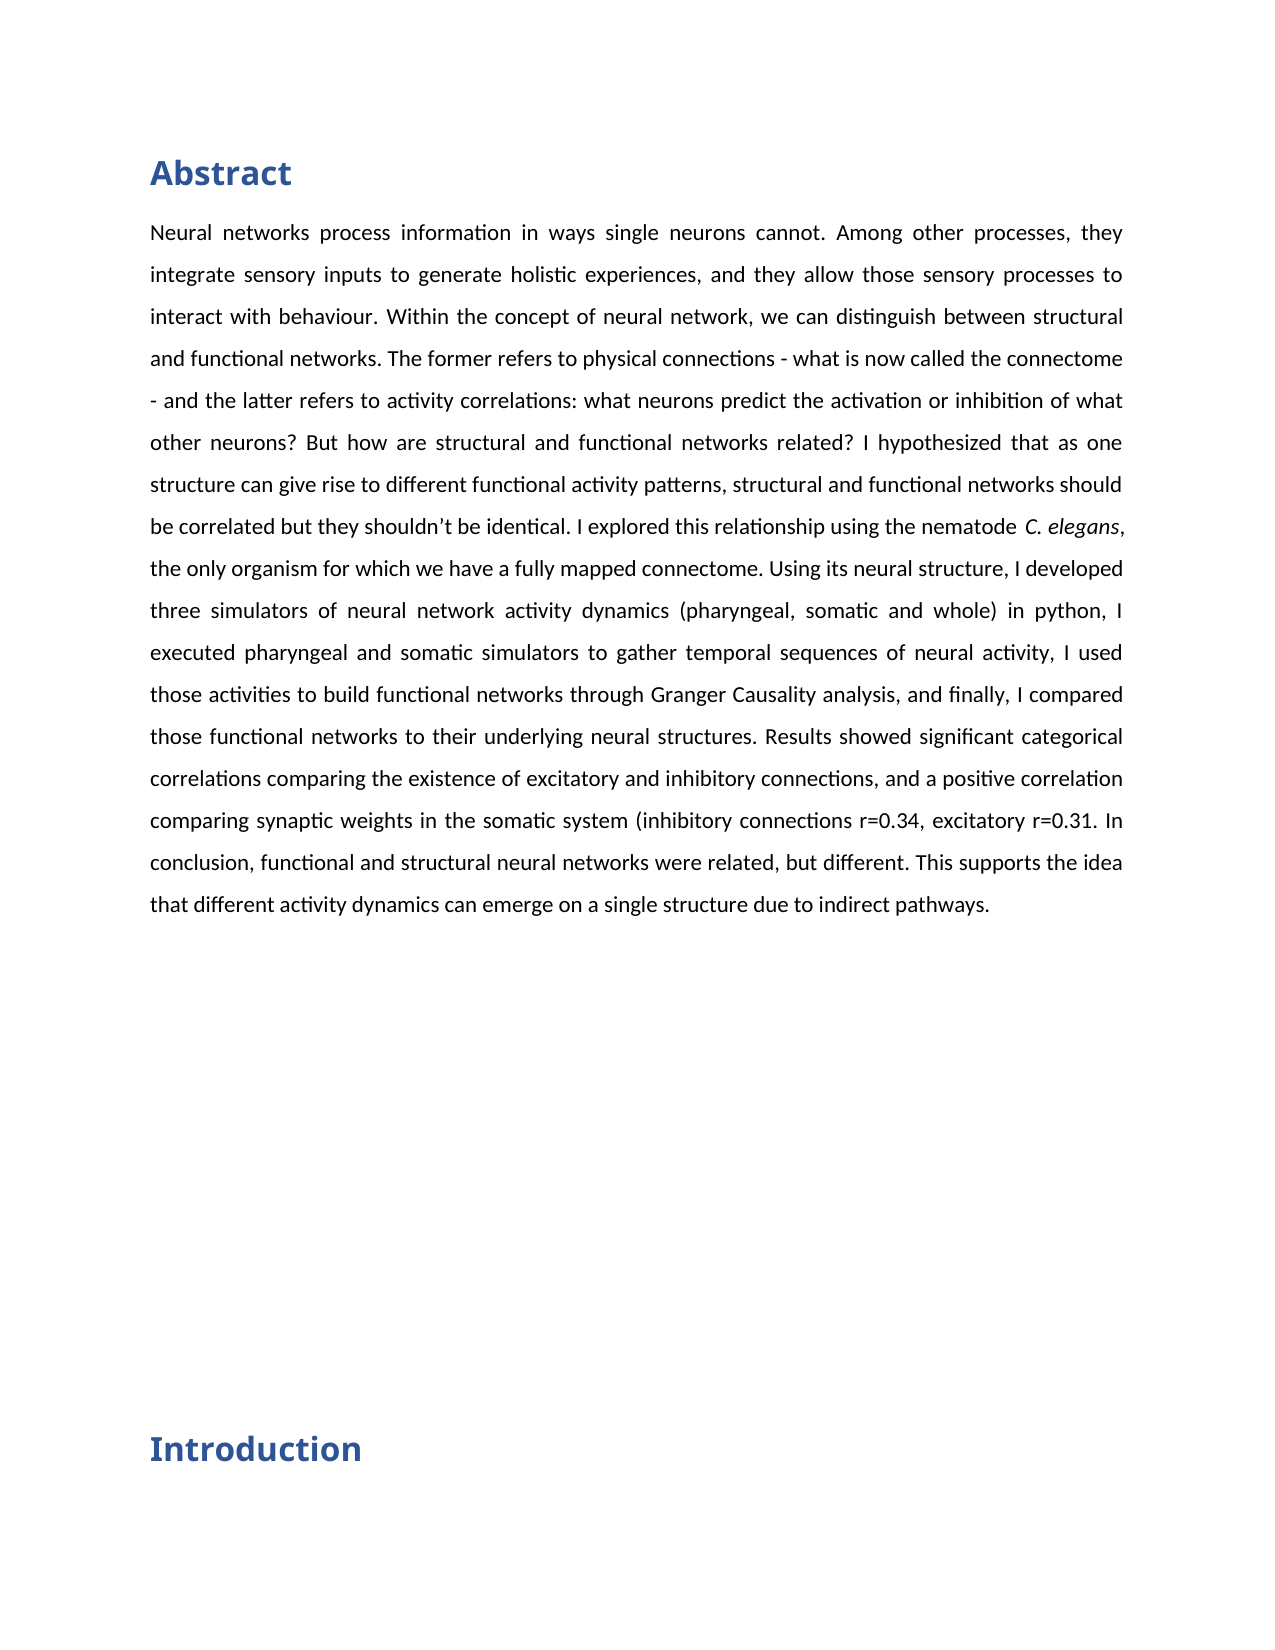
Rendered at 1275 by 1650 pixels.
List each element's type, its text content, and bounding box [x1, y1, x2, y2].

subtitle Introduction [150, 1426, 1125, 1471]
subtitle Abstract [150, 150, 1125, 195]
text Neural networks process information in ways single neurons cannot. Among other processes, they integrate sensory inputs to generate holistic experiences, and they allow those sensory processes to interact with behaviour. Within the concept of neural network, we can distinguish between structural and functional networks. The former refers to physical connections - what is now called the connectome - and the latter refers to activity correlations: what neurons predict the activation or inhibition of what other neurons? But how are structural and functional networks related? I hypothesized that as one structure can give rise to different functional activity patterns, structural and functional networks should be correlated but they shouldn’t be identical. I explored this relationship using the nematode C. elegans, the only organism for which we have a fully mapped connectome. Using its neural structure, I developed three simulators of neural network activity dynamics (pharyngeal, somatic and whole) in python, I executed pharyngeal and somatic simulators to gather temporal sequences of neural activity, I used those activities to build functional networks through Granger Causality analysis, and finally, I compared those functional networks to their underlying neural structures. Results showed significant categorical correlations comparing the existence of excitatory and inhibitory connections, and a positive correlation comparing synaptic weights in the somatic system (inhibitory connections r=0.34, excitatory r=0.31. In conclusion, functional and structural neural networks were related, but different. This supports the idea that different activity dynamics can emerge on a single structure due to indirect pathways. [150, 218, 1125, 918]
